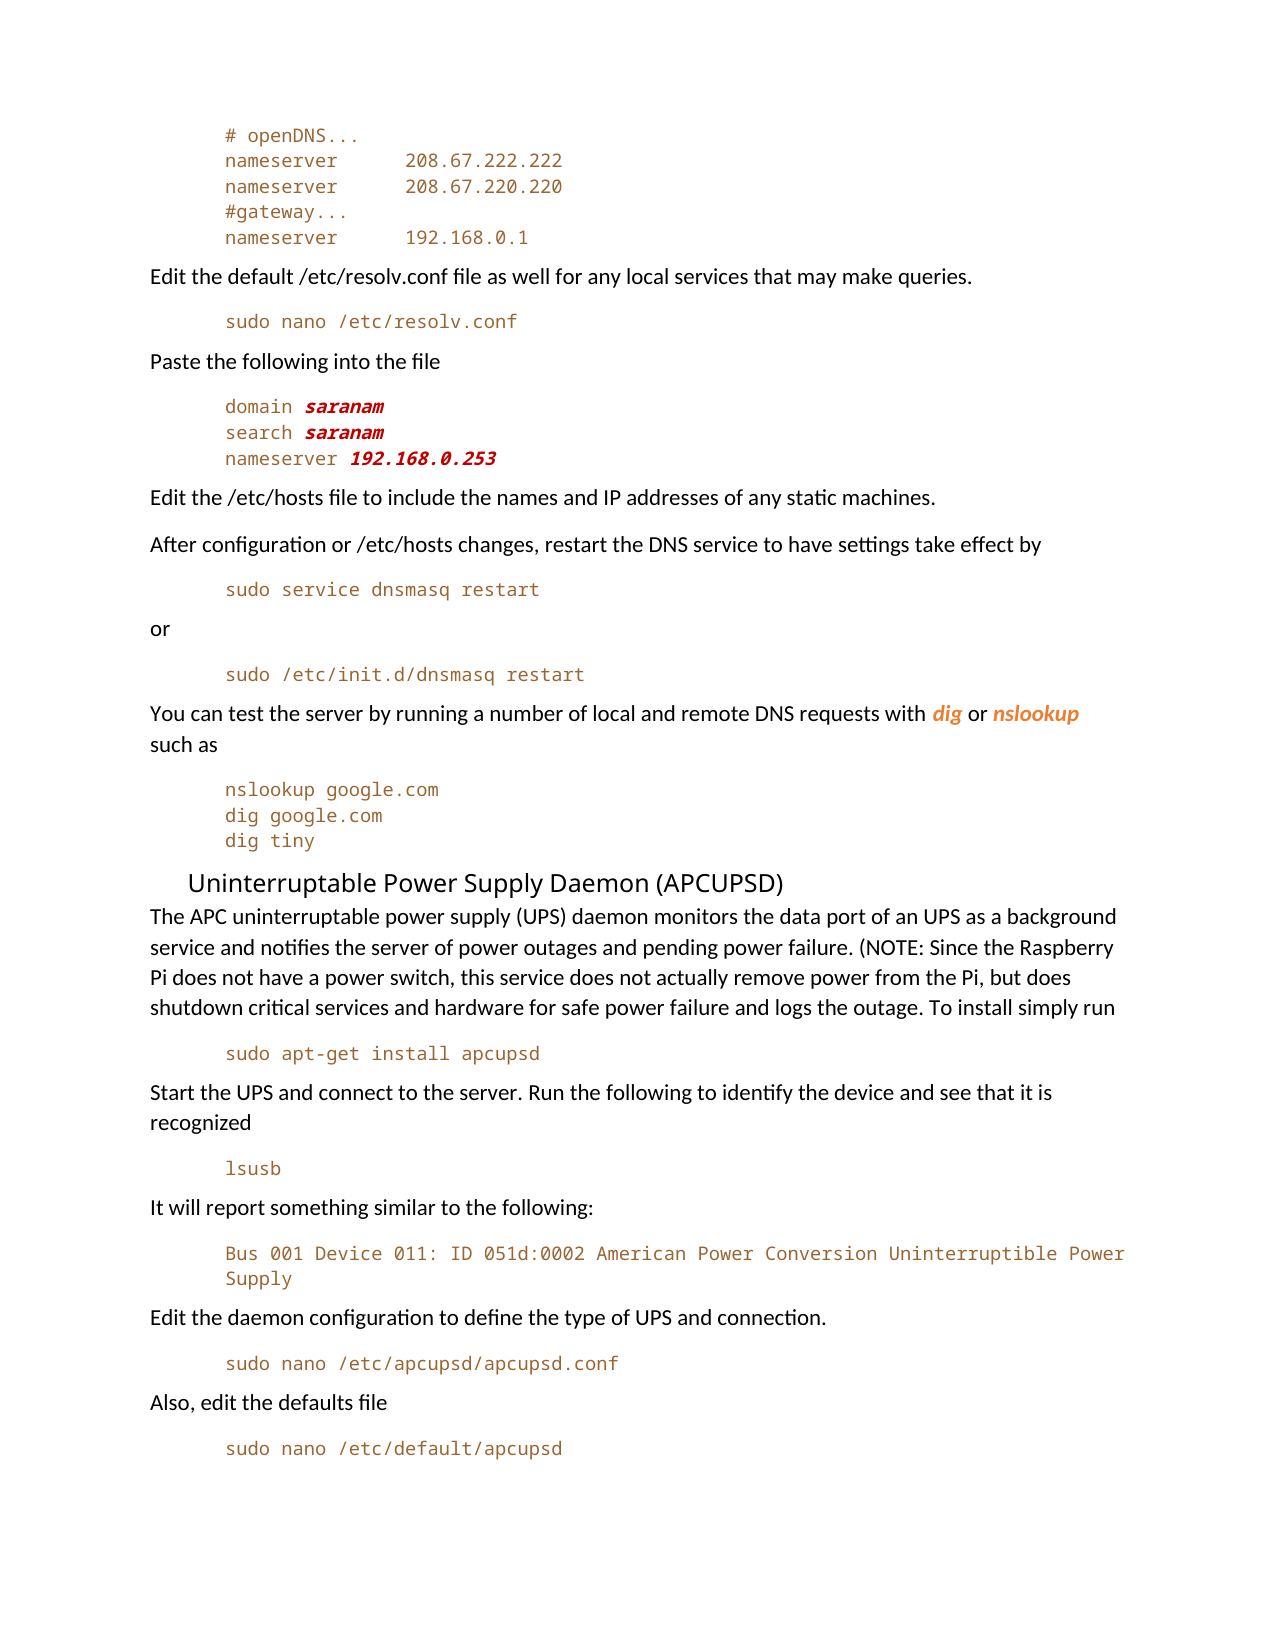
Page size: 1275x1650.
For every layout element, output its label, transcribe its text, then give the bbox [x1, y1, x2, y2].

text You can test the server by running a number of local and remote DNS requests with dig or nslookup such as [150, 699, 1125, 758]
text domain saranam [225, 394, 1125, 419]
text nameserver 208.67.222.222 [225, 147, 1125, 173]
text sudo nano /etc/resolv.conf [225, 309, 1125, 334]
text Start the UPS and connect to the server. Run the following to identify the device and see that it is recognized [150, 1078, 1125, 1136]
text search saranam [225, 419, 1125, 445]
text sudo apt-get install apcupsd [225, 1040, 1125, 1065]
text Also, edit the defaults file [150, 1388, 1125, 1416]
text After configuration or /etc/hosts changes, restart the DNS service to have settings take effect by [150, 530, 1125, 558]
text #gateway... [225, 198, 1125, 224]
text sudo /etc/init.d/dnsmasq restart [225, 661, 1125, 687]
text Edit the default /etc/resolv.conf file as well for any local services that may make queries. [150, 262, 1125, 290]
text sudo service dnsmasq restart [225, 577, 1125, 602]
text Paste the following into the file [150, 347, 1125, 375]
subtitle Uninterruptable Power Supply Daemon (APCUPSD) [187, 866, 1125, 900]
text nameserver 192.168.0.253 [225, 445, 1125, 470]
text Edit the /etc/hosts file to include the names and IP addresses of any static machines. [150, 483, 1125, 511]
text nameserver 192.168.0.1 [225, 224, 1125, 249]
text nameserver 208.67.220.220 [225, 173, 1125, 198]
text sudo nano /etc/apcupsd/apcupsd.conf [225, 1350, 1125, 1376]
text nslookup google.com [225, 777, 1125, 802]
text It will report something similar to the following: [150, 1193, 1125, 1221]
text Edit the daemon configuration to define the type of UPS and connection. [150, 1303, 1125, 1331]
text lsusb [225, 1155, 1125, 1181]
text sudo nano /etc/default/apcupsd [225, 1435, 1125, 1461]
text dig tiny [225, 828, 1125, 853]
text dig google.com [225, 802, 1125, 828]
text # openDNS... [225, 122, 1125, 147]
text The APC uninterruptable power supply (UPS) daemon monitors the data port of an UPS as a background service and notifies the server of power outages and pending power failure. (NOTE: Since the Raspberry Pi does not have a power switch, this service does not actually remove power from the Pi, but does shutdown critical services and hardware for safe power failure and logs the outage. To install simply run [150, 902, 1125, 1021]
text or [150, 614, 1125, 643]
text Bus 001 Device 011: ID 051d:0002 American Power Conversion Uninterruptible Power Supply [225, 1240, 1125, 1291]
